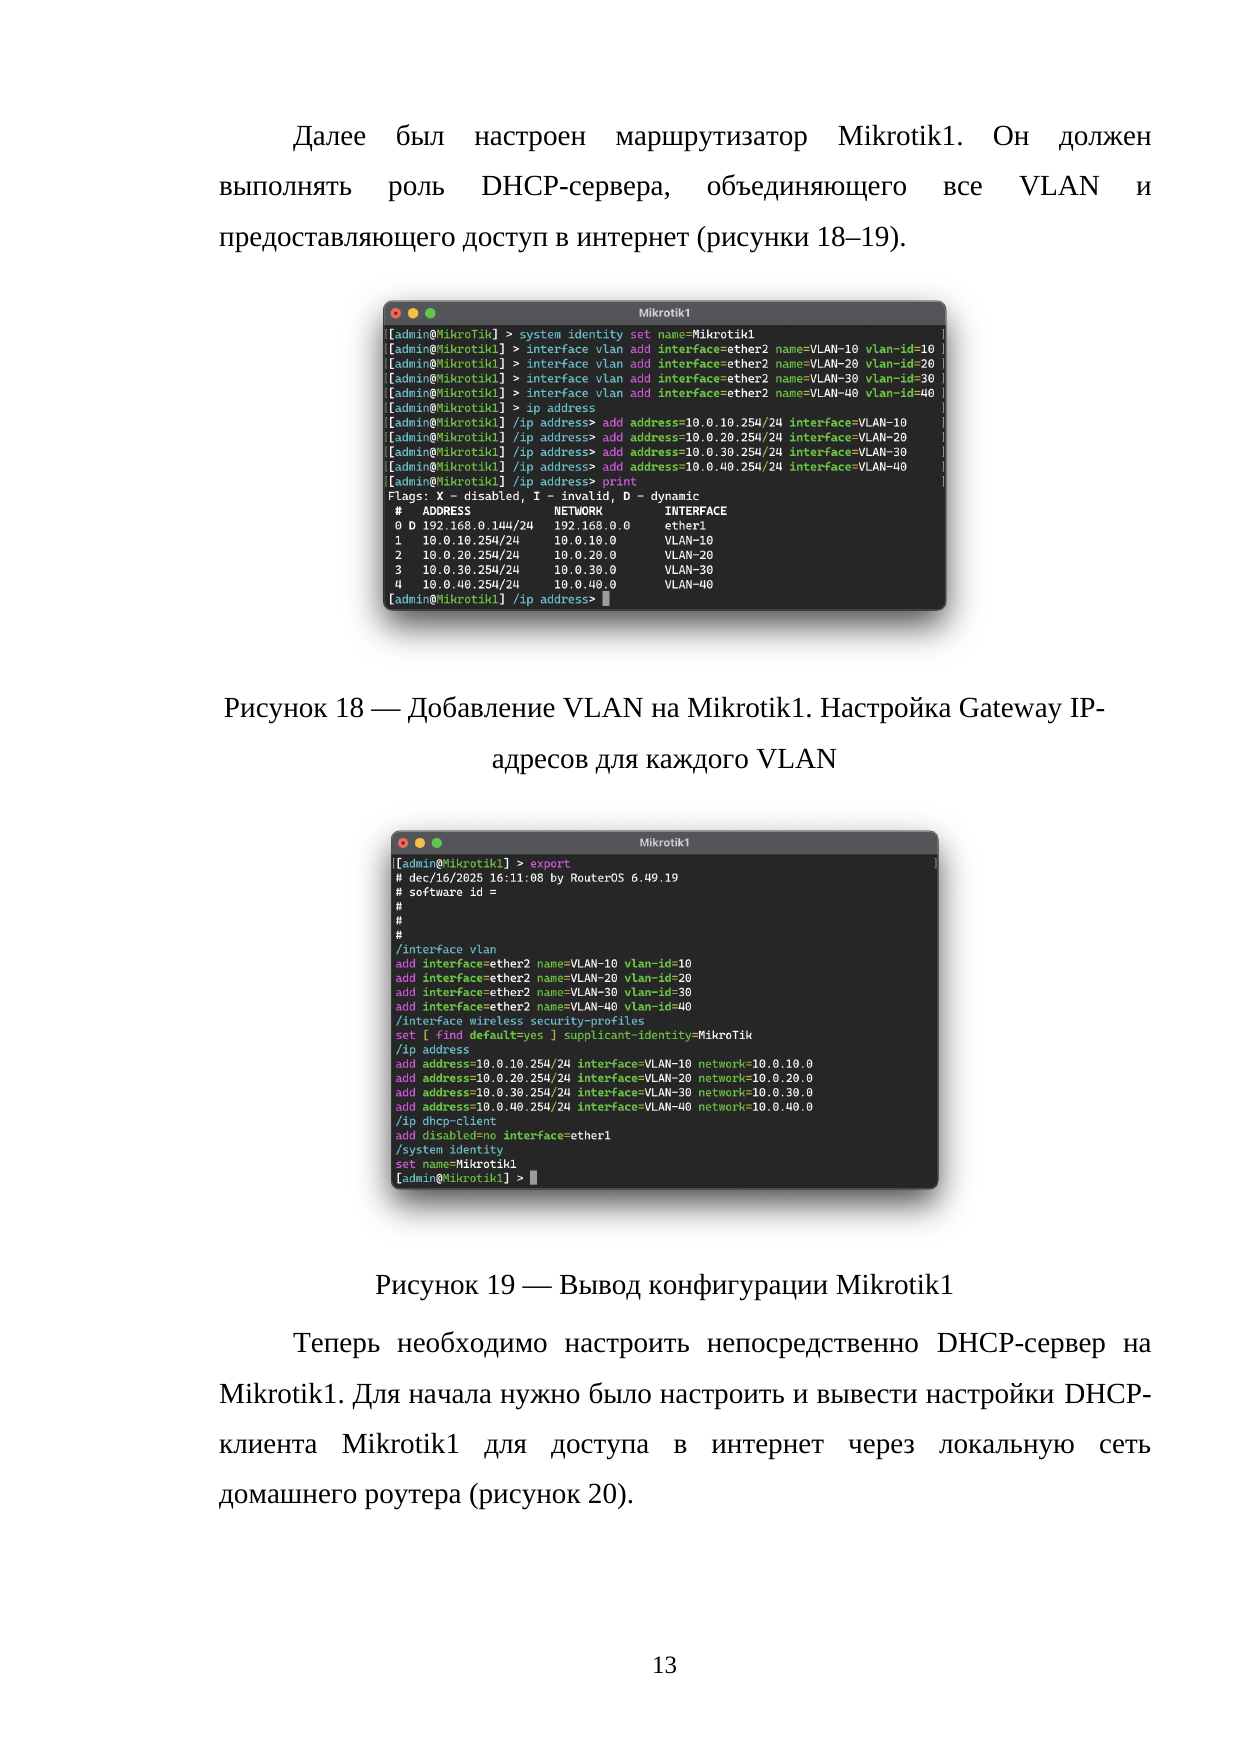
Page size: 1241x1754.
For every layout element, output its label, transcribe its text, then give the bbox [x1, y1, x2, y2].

text Теперь необходимо настроить непосредственно DHCP-сервер на Mikrotik1. Для начала нужно было настроить и вывести настройки DHCP-клиента Mikrotik1 для доступа в интернет через локальную сеть домашнего роутера (рисунок 20). [219, 1326, 1152, 1510]
picture [344, 799, 985, 1251]
picture [335, 269, 994, 674]
text Далее был настроен маршрутизатор Mikrotik1. Он должен выполнять роль DHCP-сервера, объединяющего все VLAN и предоставляющего доступ в интернет (рисунки 18–19). [219, 118, 1152, 252]
